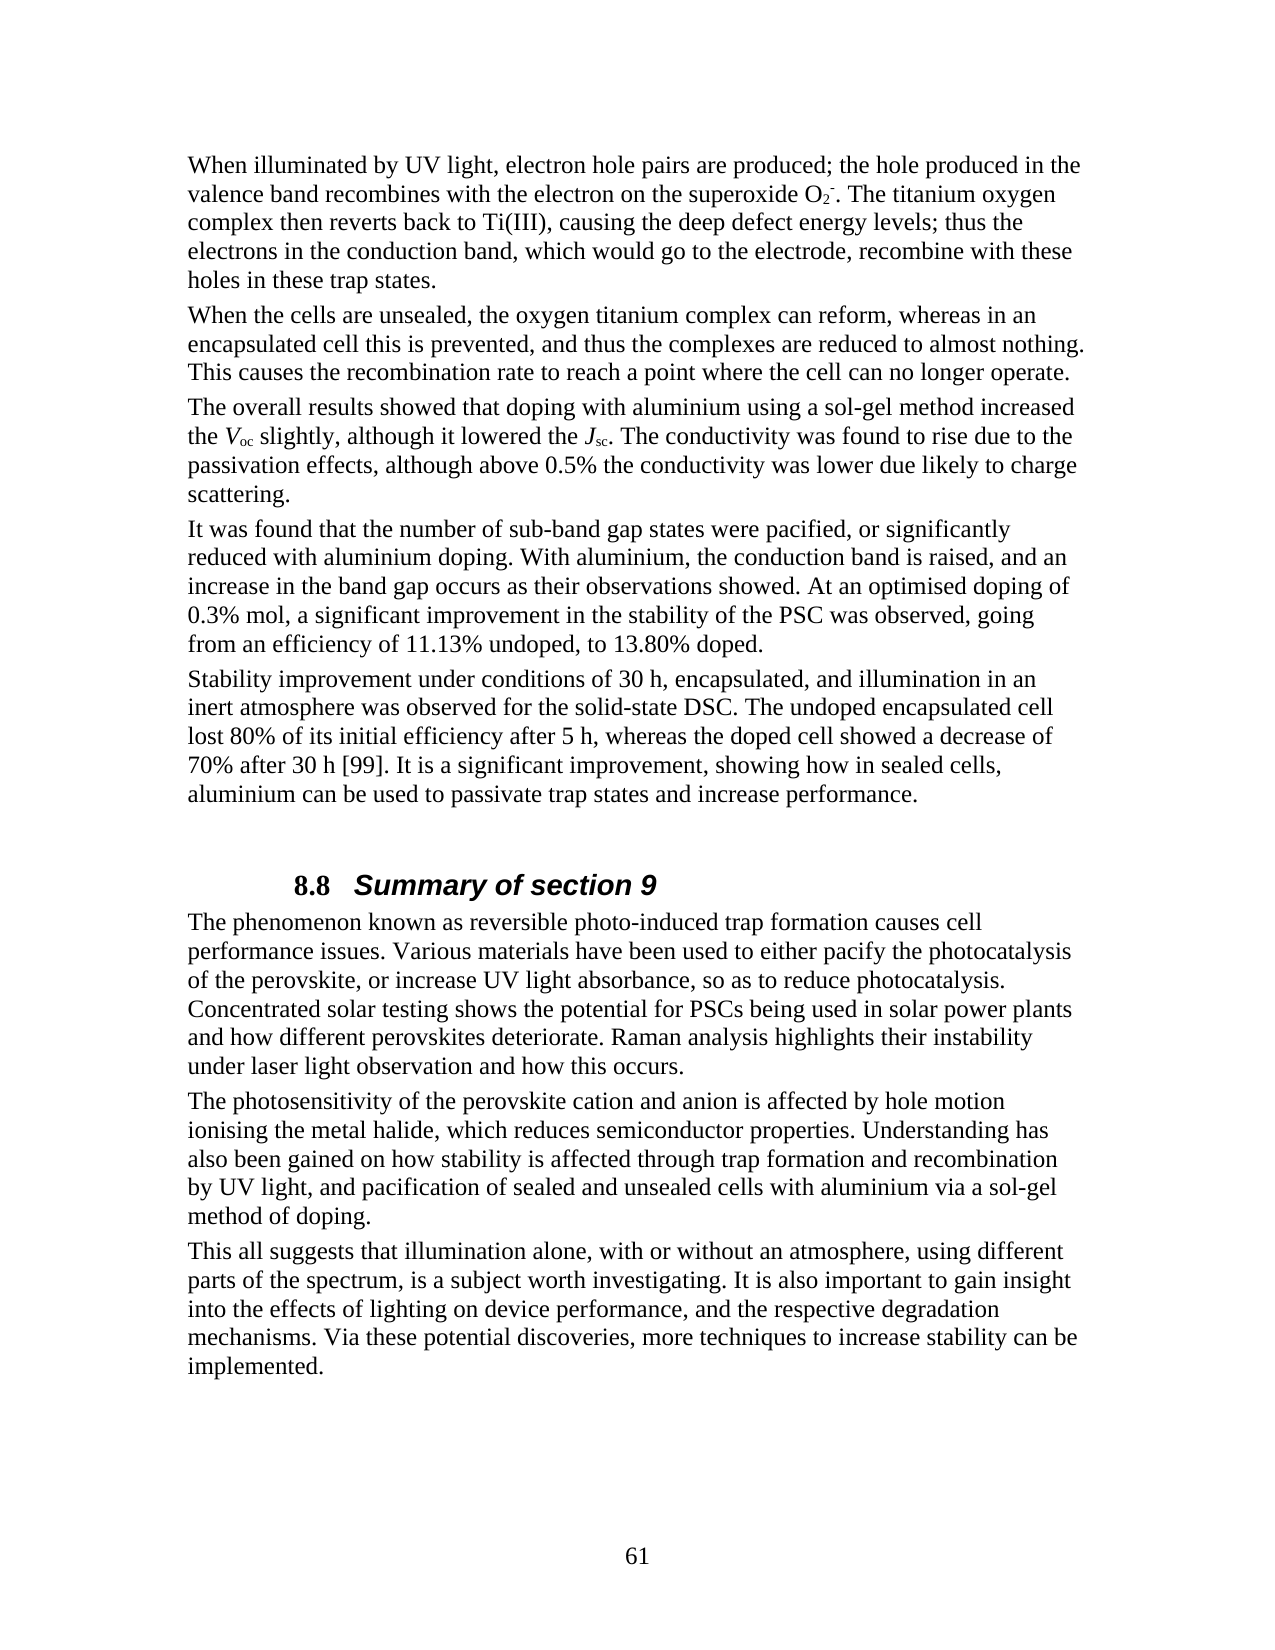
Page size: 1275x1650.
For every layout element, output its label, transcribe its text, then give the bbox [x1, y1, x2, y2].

text When illuminated by UV light, electron hole pairs are produced; the hole produced in the valence band recombines with the electron on the superoxide O2-. The titanium oxygen complex then reverts back to Ti(III), causing the deep defect energy levels; thus the electrons in the conduction band, which would go to the electrode, recombine with these holes in these trap states. [187, 150, 1087, 294]
text Stability improvement under conditions of 30 h, encapsulated, and illumination in an inert atmosphere was observed for the solid-state DSC. The undoped encapsulated cell lost 80% of its initial efficiency after 5 h, whereas the doped cell showed a decrease of 70% after 30 h [99]. It is a significant improvement, showing how in sealed cells, aluminium can be used to passivate trap states and increase performance. [187, 664, 1087, 807]
text The photosensitivity of the perovskite cation and anion is affected by hole motion ionising the metal halide, which reduces semiconductor properties. Understanding has also been gained on how stability is affected through trap formation and recombination by UV light, and pacification of sealed and unsealed cells with aluminium via a sol-gel method of doping. [187, 1086, 1087, 1230]
text The overall results showed that doping with aluminium using a sol-gel method increased the Voc slightly, although it lowered the Jsc. The conductivity was found to rise due to the passivation effects, although above 0.5% the conductivity was lower due likely to charge scattering. [187, 392, 1087, 507]
text It was found that the number of sub-band gap states were pacified, or significantly reduced with aluminium doping. With aluminium, the conduction band is raised, and an increase in the band gap occurs as their observations showed. At an optimised doping of 0.3% mol, a significant improvement in the stability of the PSC was observed, going from an efficiency of 11.13% undoped, to 13.80% doped. [187, 514, 1087, 657]
text When the cells are unsealed, the oxygen titanium complex can reform, whereas in an encapsulated cell this is prevented, and thus the complexes are reduced to almost nothing. This causes the recombination rate to reach a point where the cell can no longer operate. [187, 300, 1087, 386]
text The phenomenon known as reversible photo-induced trap formation causes cell performance issues. Various materials have been used to either pacify the photocatalysis of the perovskite, or increase UV light absorbance, so as to reduce photocatalysis. Concentrated solar testing shows the potential for PSCs being used in solar power plants and how different perovskites deteriorate. Raman analysis highlights their instability under laser light observation and how this occurs. [187, 907, 1087, 1080]
text This all suggests that illumination alone, with or without an atmosphere, using different parts of the spectrum, is a subject worth investigating. It is also important to gain insight into the effects of lighting on device performance, and the respective degradation mechanisms. Via these potential discoveries, more techniques to increase stability can be implemented. [187, 1236, 1087, 1380]
subtitle Summary of section 9 [294, 867, 1087, 901]
